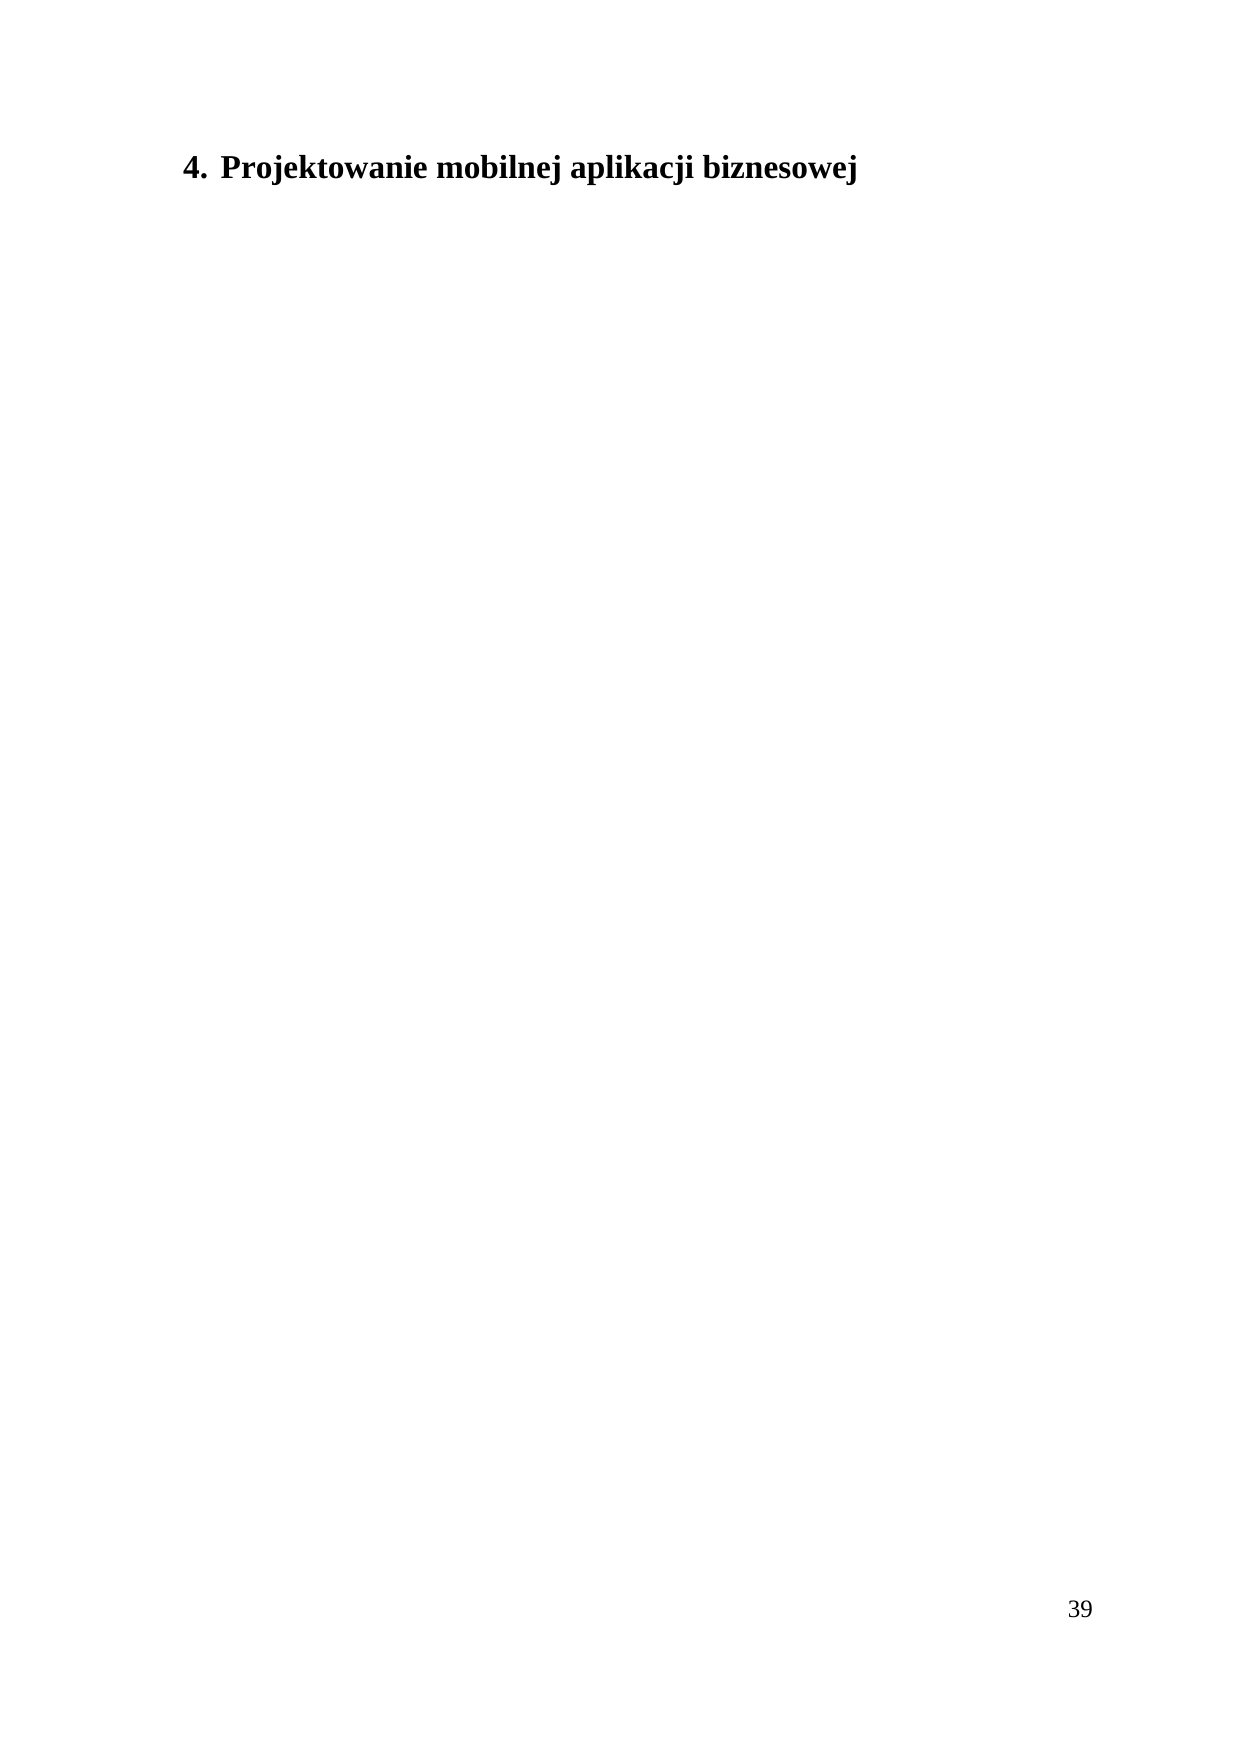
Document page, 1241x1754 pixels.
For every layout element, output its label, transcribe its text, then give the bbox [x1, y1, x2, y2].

subtitle Projektowanie mobilnej aplikacji biznesowej [183, 148, 1092, 186]
